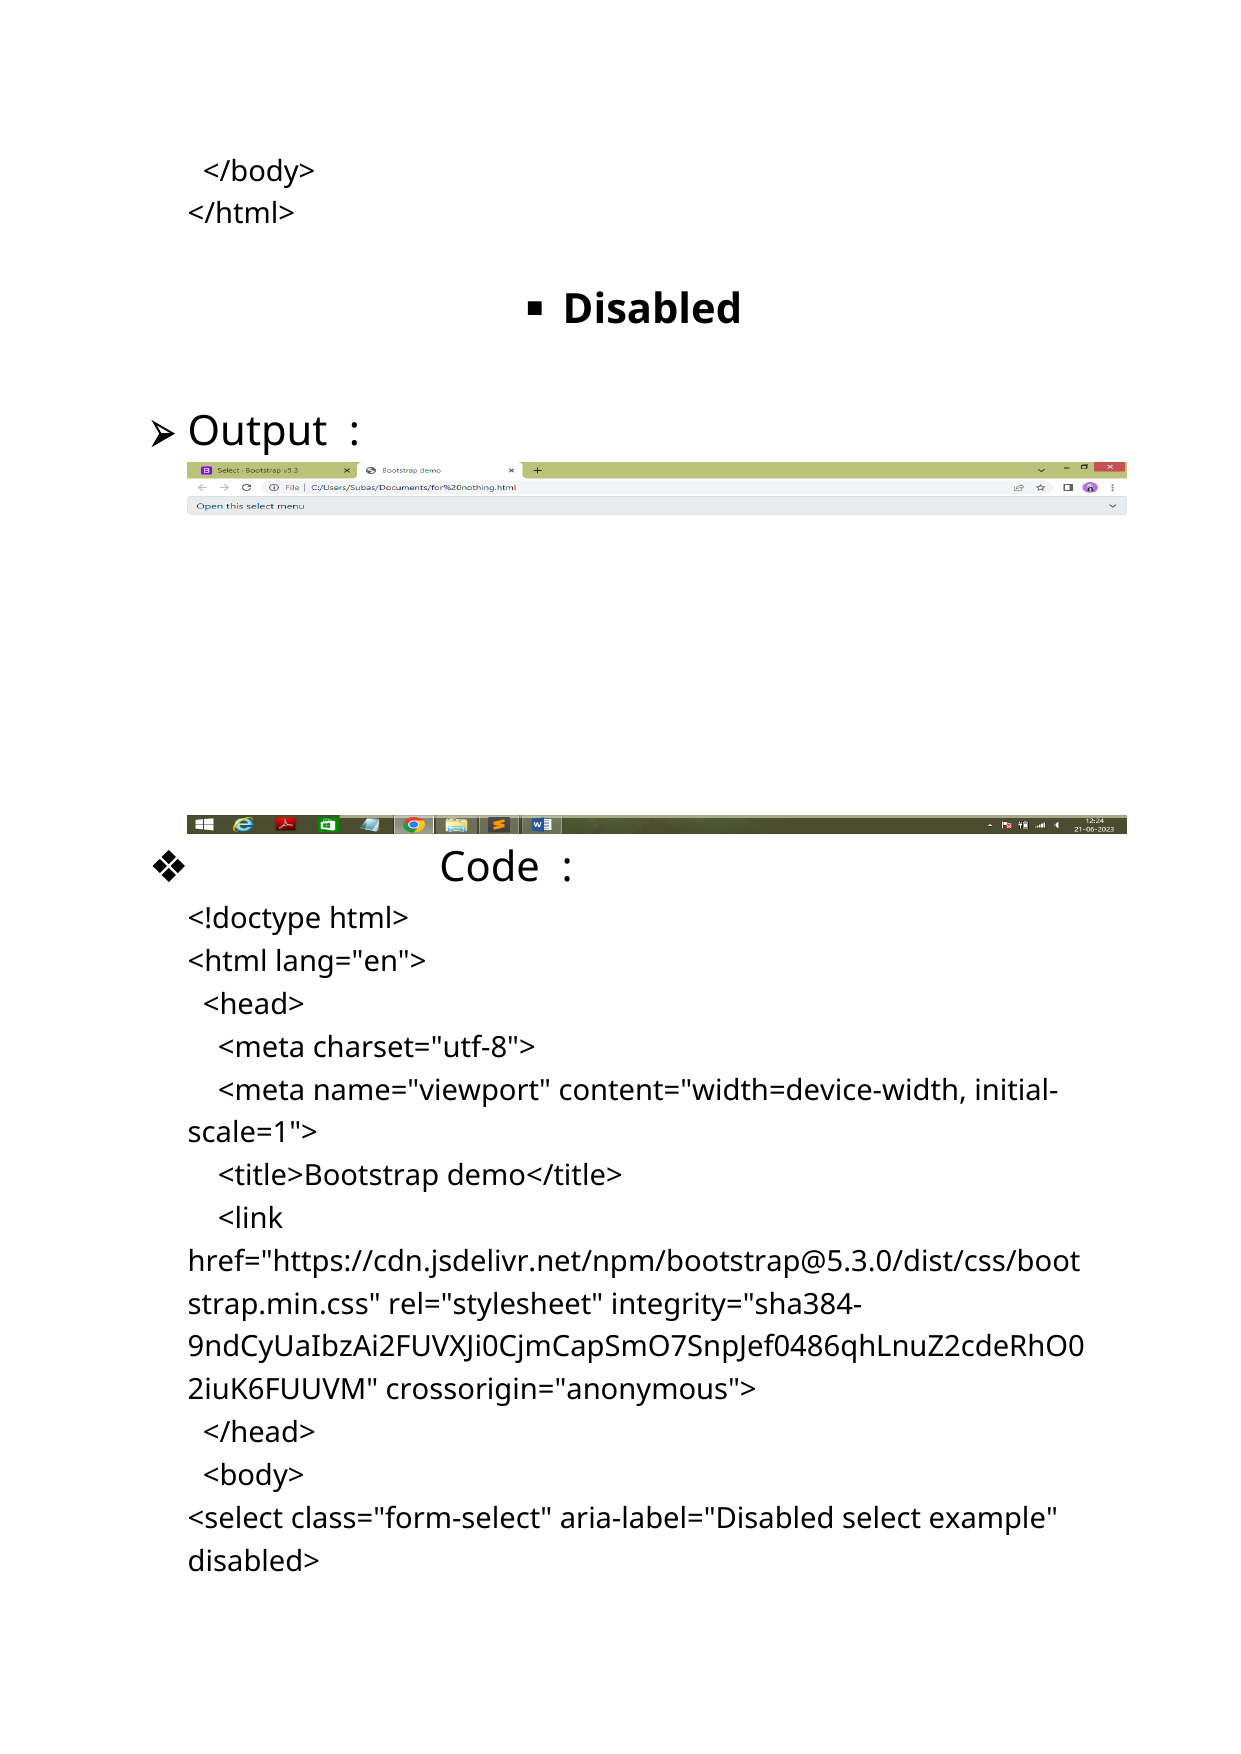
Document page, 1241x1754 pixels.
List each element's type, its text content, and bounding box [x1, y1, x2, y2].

list </body> [187, 150, 1090, 190]
list <meta charset="utf-8"> [187, 1026, 1090, 1066]
list <meta name="viewport" content="width=device-width, initial-scale=1"> [187, 1069, 1090, 1151]
list Output : [150, 401, 1090, 458]
list <html lang="en"> [187, 940, 1090, 980]
list </html> [187, 193, 1090, 232]
list Disabled [525, 278, 1090, 335]
list <body> [187, 1454, 1090, 1494]
list <!doctype html> [187, 898, 1090, 937]
list Code : [150, 836, 1090, 893]
list <title>Bootstrap demo</title> [187, 1154, 1090, 1194]
list <link href="https://cdn.jsdelivr.net/npm/bootstrap@5.3.0/dist/css/bootstrap.min.css" rel="stylesheet" integrity="sha384-9ndCyUaIbzAi2FUVXJi0CjmCapSmO7SnpJef0486qhLnuZ2cdeRhO02iuK6FUUVM" crossorigin="anonymous"> [187, 1197, 1090, 1408]
picture [187, 462, 1127, 834]
list </head> [187, 1411, 1090, 1451]
list <head> [187, 983, 1090, 1023]
list <select class="form-select" aria-label="Disabled select example" disabled> [187, 1497, 1090, 1579]
